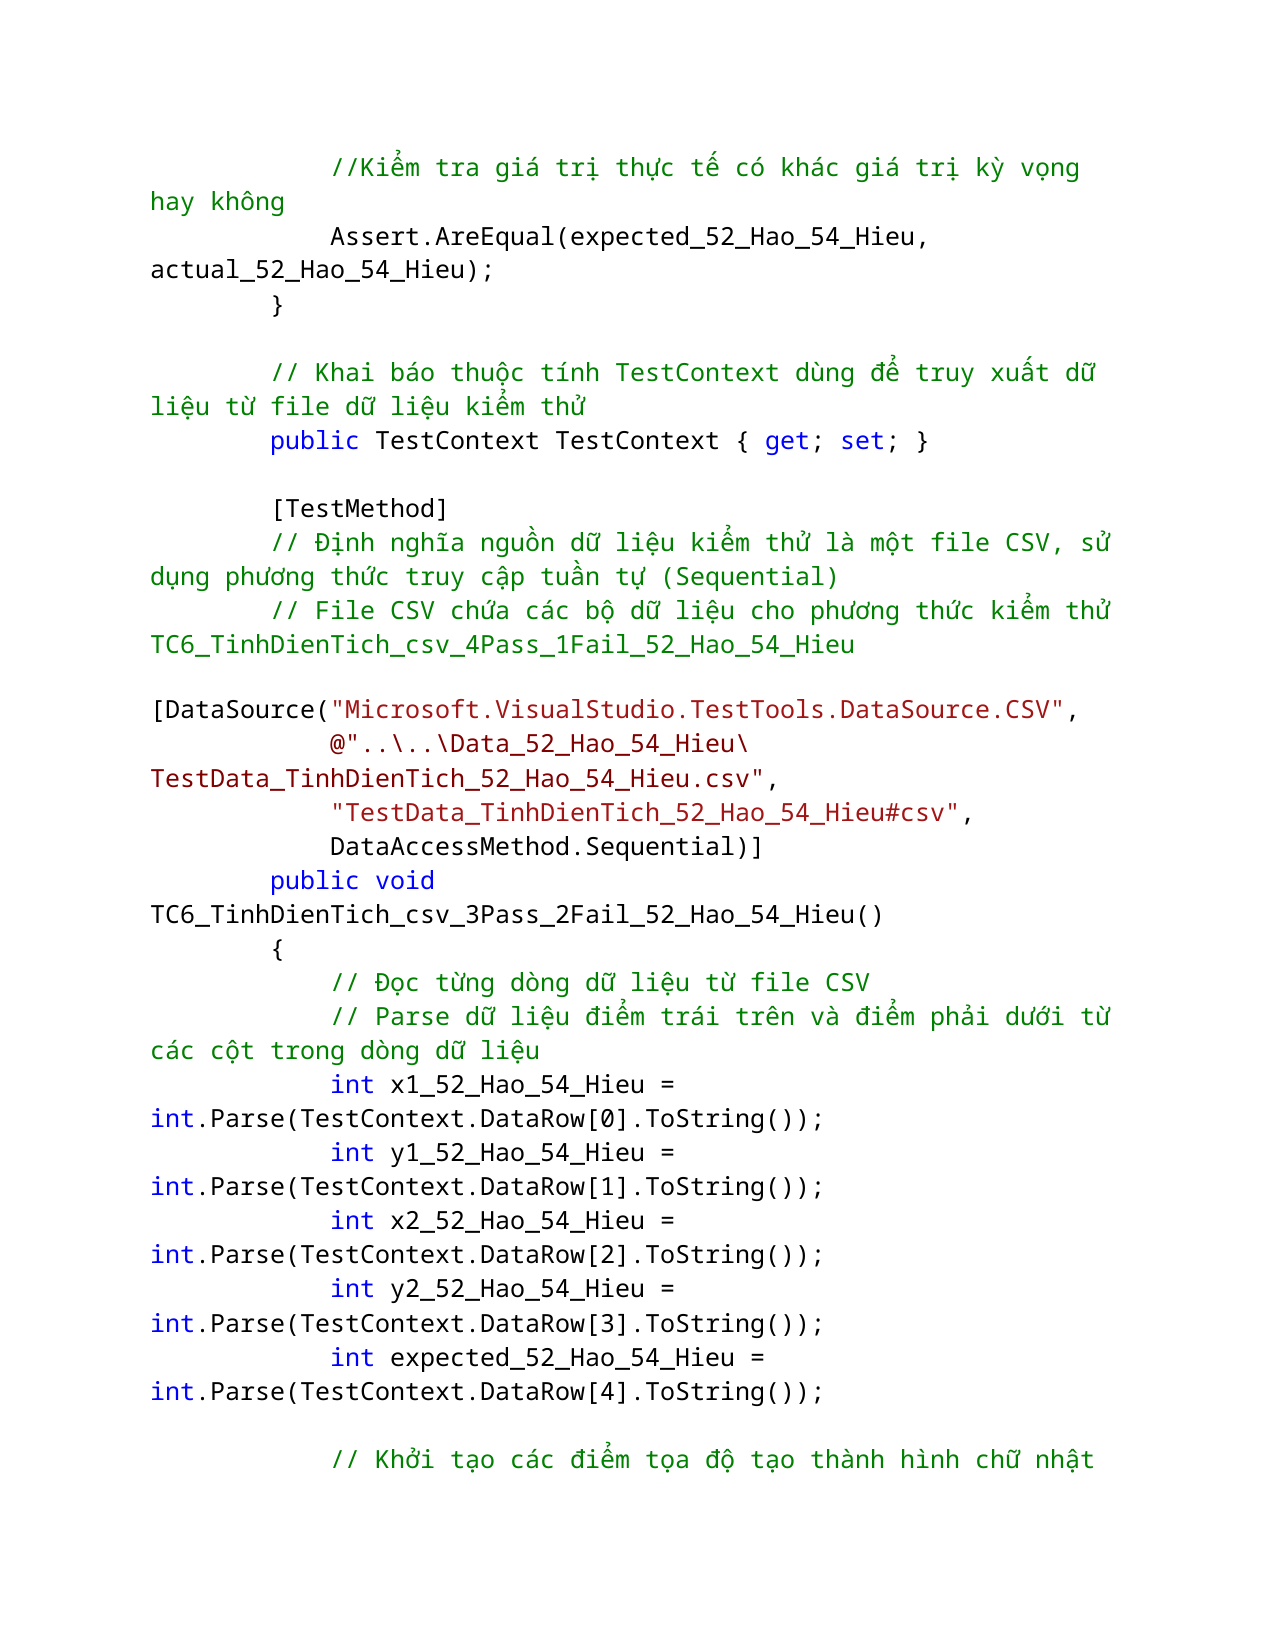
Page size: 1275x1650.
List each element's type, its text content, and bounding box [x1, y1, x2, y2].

text //Kiểm tra giá trị thực tế có khác giá trị kỳ vọng hay không [150, 150, 1125, 218]
text DataAccessMethod.Sequential)] [150, 828, 1125, 862]
text int x1_52_Hao_54_Hieu = int.Parse(TestContext.DataRow[0].ToString()); [150, 1067, 1125, 1135]
text // Đọc từng dòng dữ liệu từ file CSV [150, 964, 1125, 999]
text [TestMethod] [150, 491, 1125, 525]
text { [150, 931, 1125, 964]
text // Parse dữ liệu điểm trái trên và điểm phải dưới từ các cột trong dòng dữ liệu [150, 999, 1125, 1067]
text // Định nghĩa nguồn dữ liệu kiểm thử là một file CSV, sử dụng phương thức truy cập tuần tự (Sequential) [150, 525, 1125, 593]
text } [150, 286, 1125, 320]
text // Khởi tạo các điểm tọa độ tạo thành hình chữ nhật [150, 1441, 1125, 1476]
text int x2_52_Hao_54_Hieu = int.Parse(TestContext.DataRow[2].ToString()); [150, 1203, 1125, 1271]
text int y1_52_Hao_54_Hieu = int.Parse(TestContext.DataRow[1].ToString()); [150, 1135, 1125, 1203]
text public void TC6_TinhDienTich_csv_3Pass_2Fail_52_Hao_54_Hieu() [150, 862, 1125, 931]
text "TestData_TinhDienTich_52_Hao_54_Hieu#csv", [150, 794, 1125, 828]
text // File CSV chứa các bộ dữ liệu cho phương thức kiểm thử TC6_TinhDienTich_csv_4Pass_1Fail_52_Hao_54_Hieu [150, 593, 1125, 661]
text // Khai báo thuộc tính TestContext dùng để truy xuất dữ liệu từ file dữ liệu kiểm thử [150, 354, 1125, 422]
text Assert.AreEqual(expected_52_Hao_54_Hieu, actual_52_Hao_54_Hieu); [150, 218, 1125, 286]
text int y2_52_Hao_54_Hieu = int.Parse(TestContext.DataRow[3].ToString()); [150, 1271, 1125, 1339]
text int expected_52_Hao_54_Hieu = int.Parse(TestContext.DataRow[4].ToString()); [150, 1339, 1125, 1407]
text [DataSource("Microsoft.VisualStudio.TestTools.DataSource.CSV", [150, 661, 1125, 726]
text @"..\..\Data_52_Hao_54_Hieu\TestData_TinhDienTich_52_Hao_54_Hieu.csv", [150, 726, 1125, 794]
text public TestContext TestContext { get; set; } [150, 422, 1125, 457]
